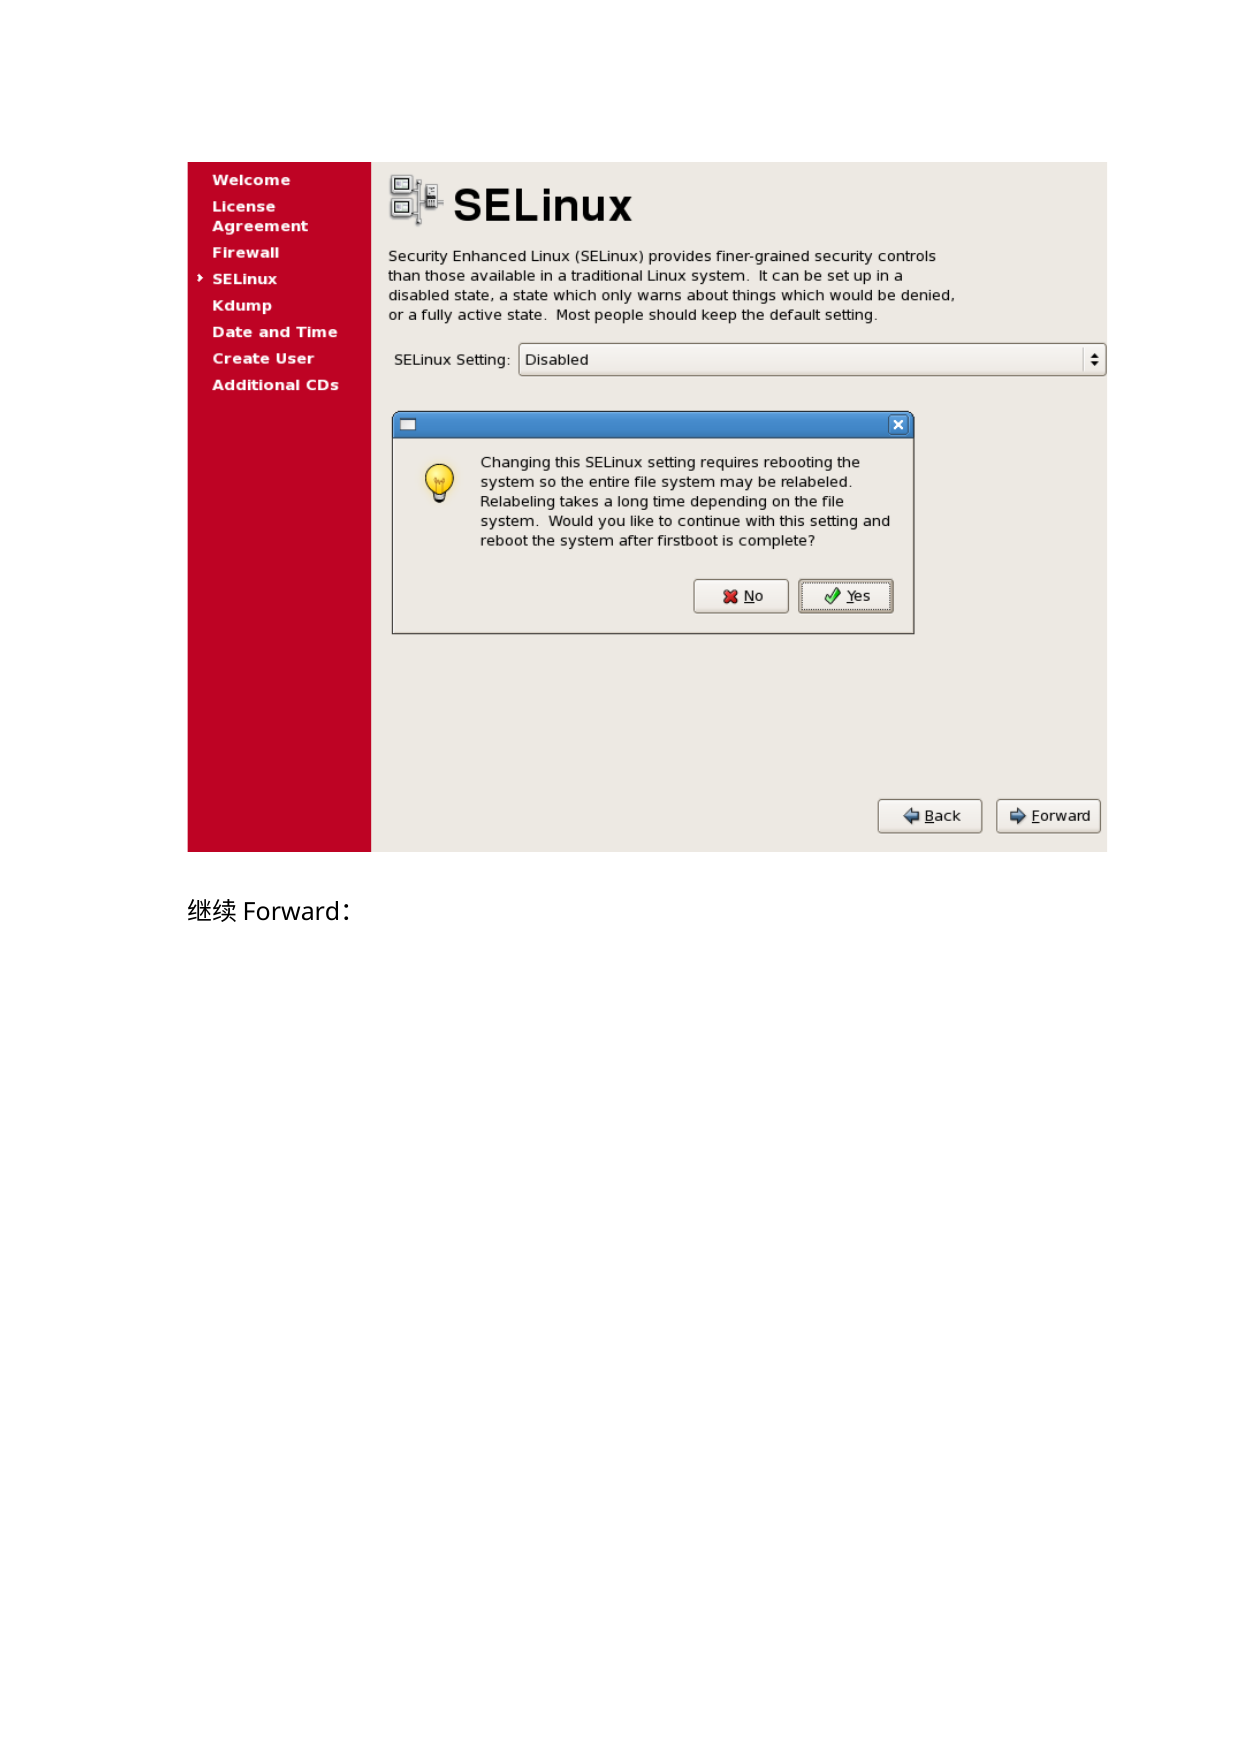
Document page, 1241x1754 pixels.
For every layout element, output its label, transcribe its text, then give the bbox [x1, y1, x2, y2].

text 继续Forward： [187, 877, 1053, 942]
picture [187, 162, 1108, 852]
